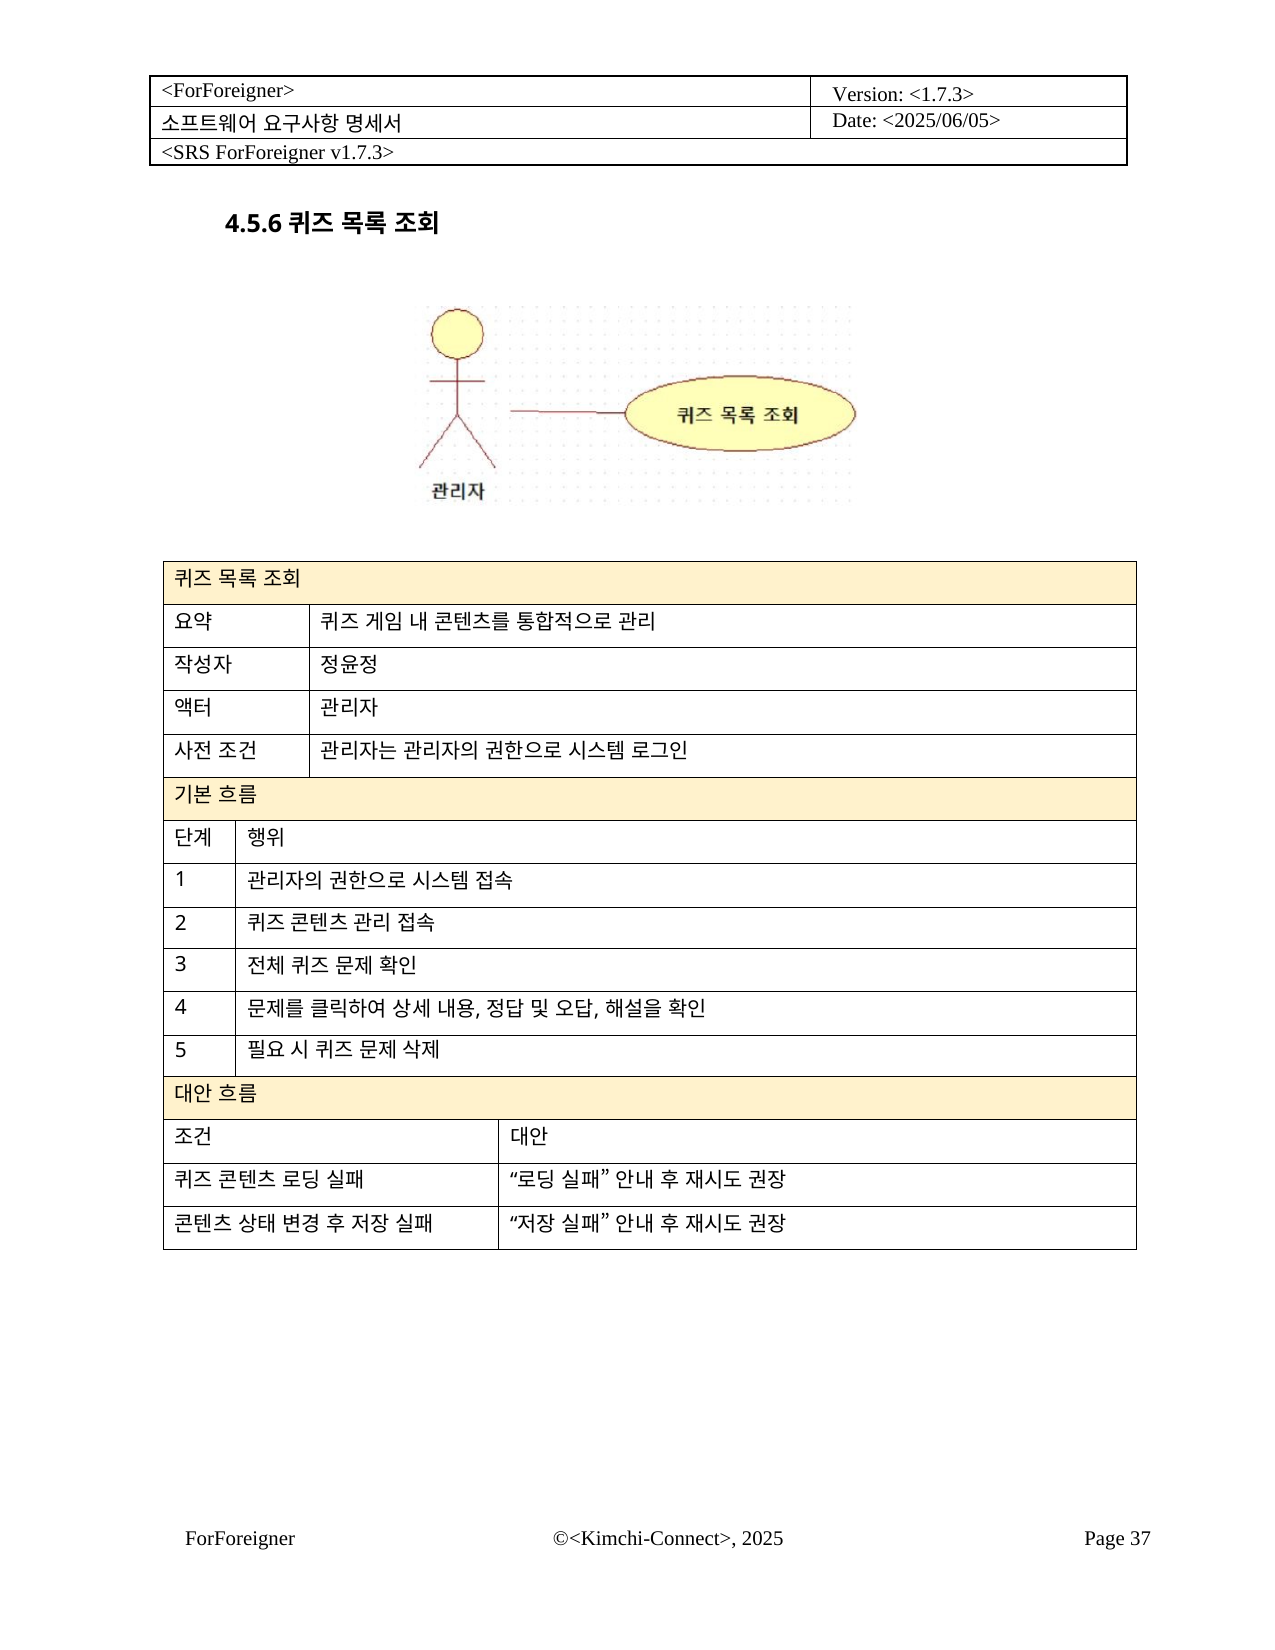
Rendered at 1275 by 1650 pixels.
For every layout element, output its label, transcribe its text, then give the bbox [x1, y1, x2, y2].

table_cell 5 [164, 1036, 235, 1076]
table_cell 1 [164, 864, 235, 907]
table_cell 사전 조건 [164, 735, 309, 777]
table_cell 퀴즈 콘텐츠 관리 접속 [236, 908, 1136, 948]
table_cell 3 [164, 949, 235, 991]
table_cell 필요 시 퀴즈 문제 삭제 [236, 1036, 1136, 1076]
table_cell “저장 실패” 안내 후 재시도 권장 [499, 1207, 1136, 1249]
table_cell 요약 [164, 605, 309, 647]
picture [414, 306, 861, 507]
table_cell 단계 [164, 821, 235, 863]
table_cell “로딩 실패” 안내 후 재시도 권장 [499, 1164, 1136, 1206]
table_cell 문제를 클릭하여 상세 내용, 정답 및 오답, 해설을 확인 [236, 992, 1136, 1034]
table_cell 콘텐츠 상태 변경 후 저장 실패 [164, 1207, 498, 1249]
table_cell 퀴즈 콘텐츠 로딩 실패 [164, 1164, 498, 1206]
table_cell 대안 흐름 [164, 1077, 1136, 1119]
table_cell 관리자는 관리자의 권한으로 시스템 로그인 [310, 735, 1136, 777]
table_cell 퀴즈 게임 내 콘텐츠를 통합적으로 관리 [310, 605, 1136, 647]
table_cell 액터 [164, 691, 309, 734]
table_cell 전체 퀴즈 문제 확인 [236, 949, 1136, 991]
table_cell 행위 [236, 821, 1136, 863]
table_cell 4 [164, 992, 235, 1034]
table_cell 기본 흐름 [164, 778, 1136, 820]
table_cell 대안 [499, 1120, 1136, 1162]
table_cell 작성자 [164, 648, 309, 690]
table_cell 조건 [164, 1120, 498, 1162]
subtitle 4.5.6 퀴즈 목록 조회 [150, 203, 1125, 239]
table_cell 2 [164, 908, 235, 948]
table_cell 정윤정 [310, 648, 1136, 690]
table_cell 관리자의 권한으로 시스템 접속 [236, 864, 1136, 907]
table_cell 관리자 [310, 691, 1136, 734]
table_header 퀴즈 목록 조회 [164, 562, 1136, 604]
